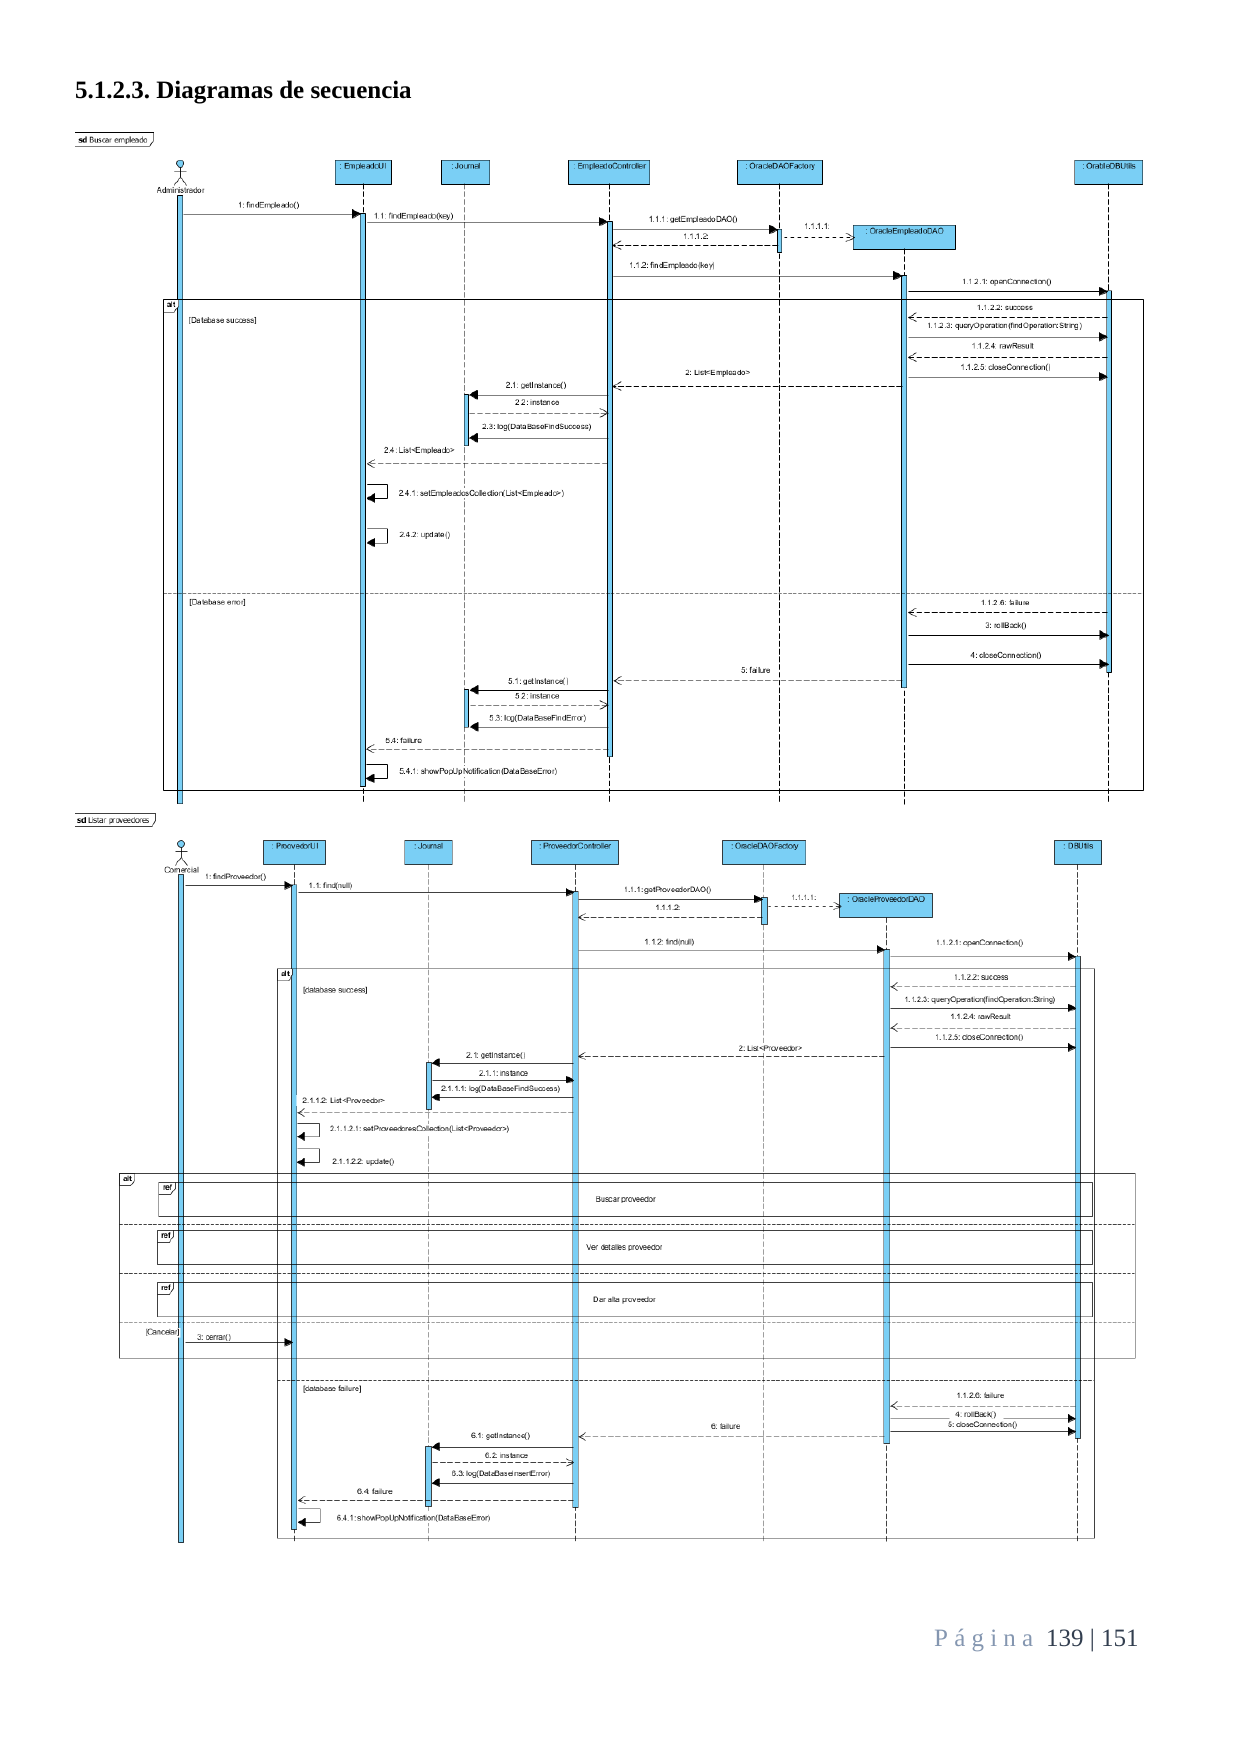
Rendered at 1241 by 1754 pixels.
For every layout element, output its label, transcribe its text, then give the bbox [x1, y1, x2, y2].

picture [75, 132, 1165, 1557]
subtitle 5.1.2.3. Diagramas de secuencia [75, 75, 1165, 104]
